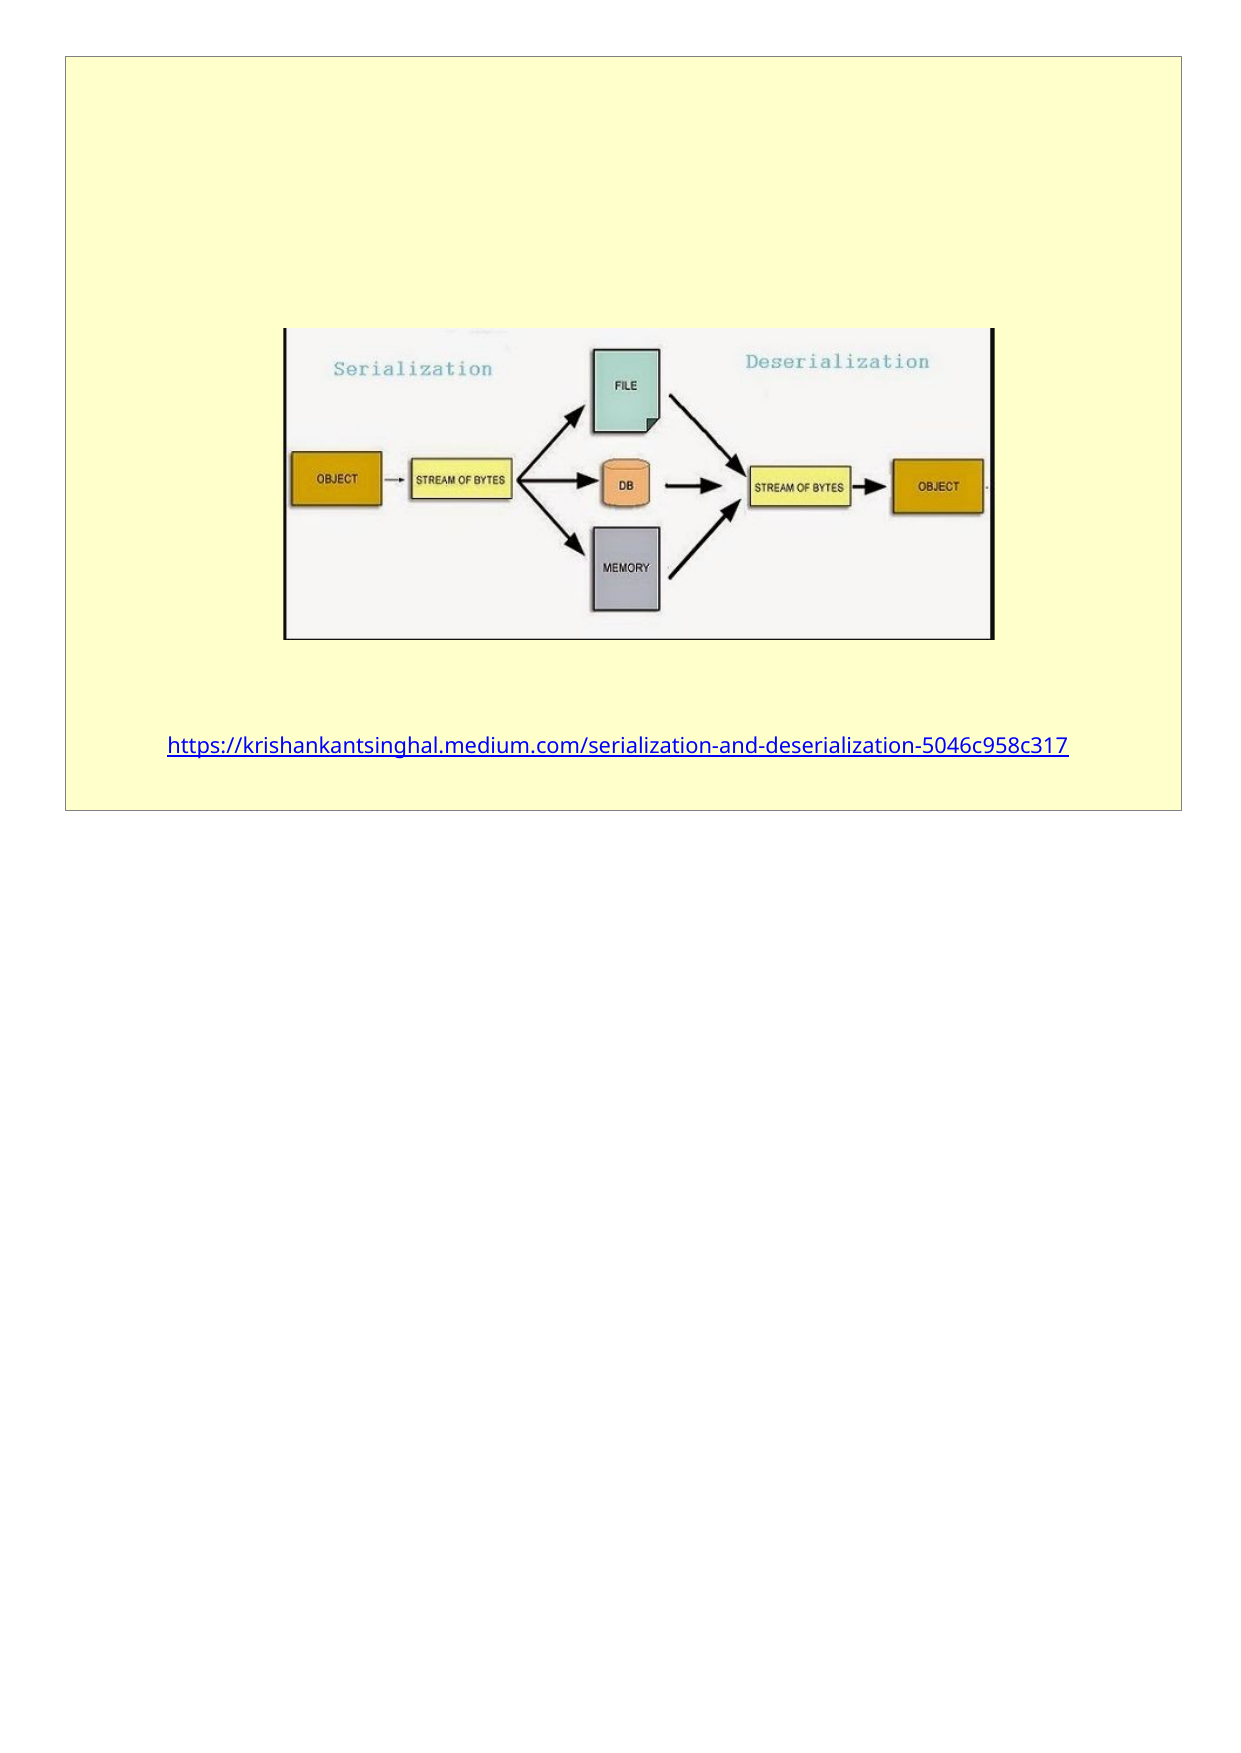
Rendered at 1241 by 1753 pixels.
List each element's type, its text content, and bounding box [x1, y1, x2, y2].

text https://krishankantsinghal.medium.com/serialization-and-deserialization-5046c958c317 [118, 730, 1117, 760]
picture [283, 328, 995, 640]
